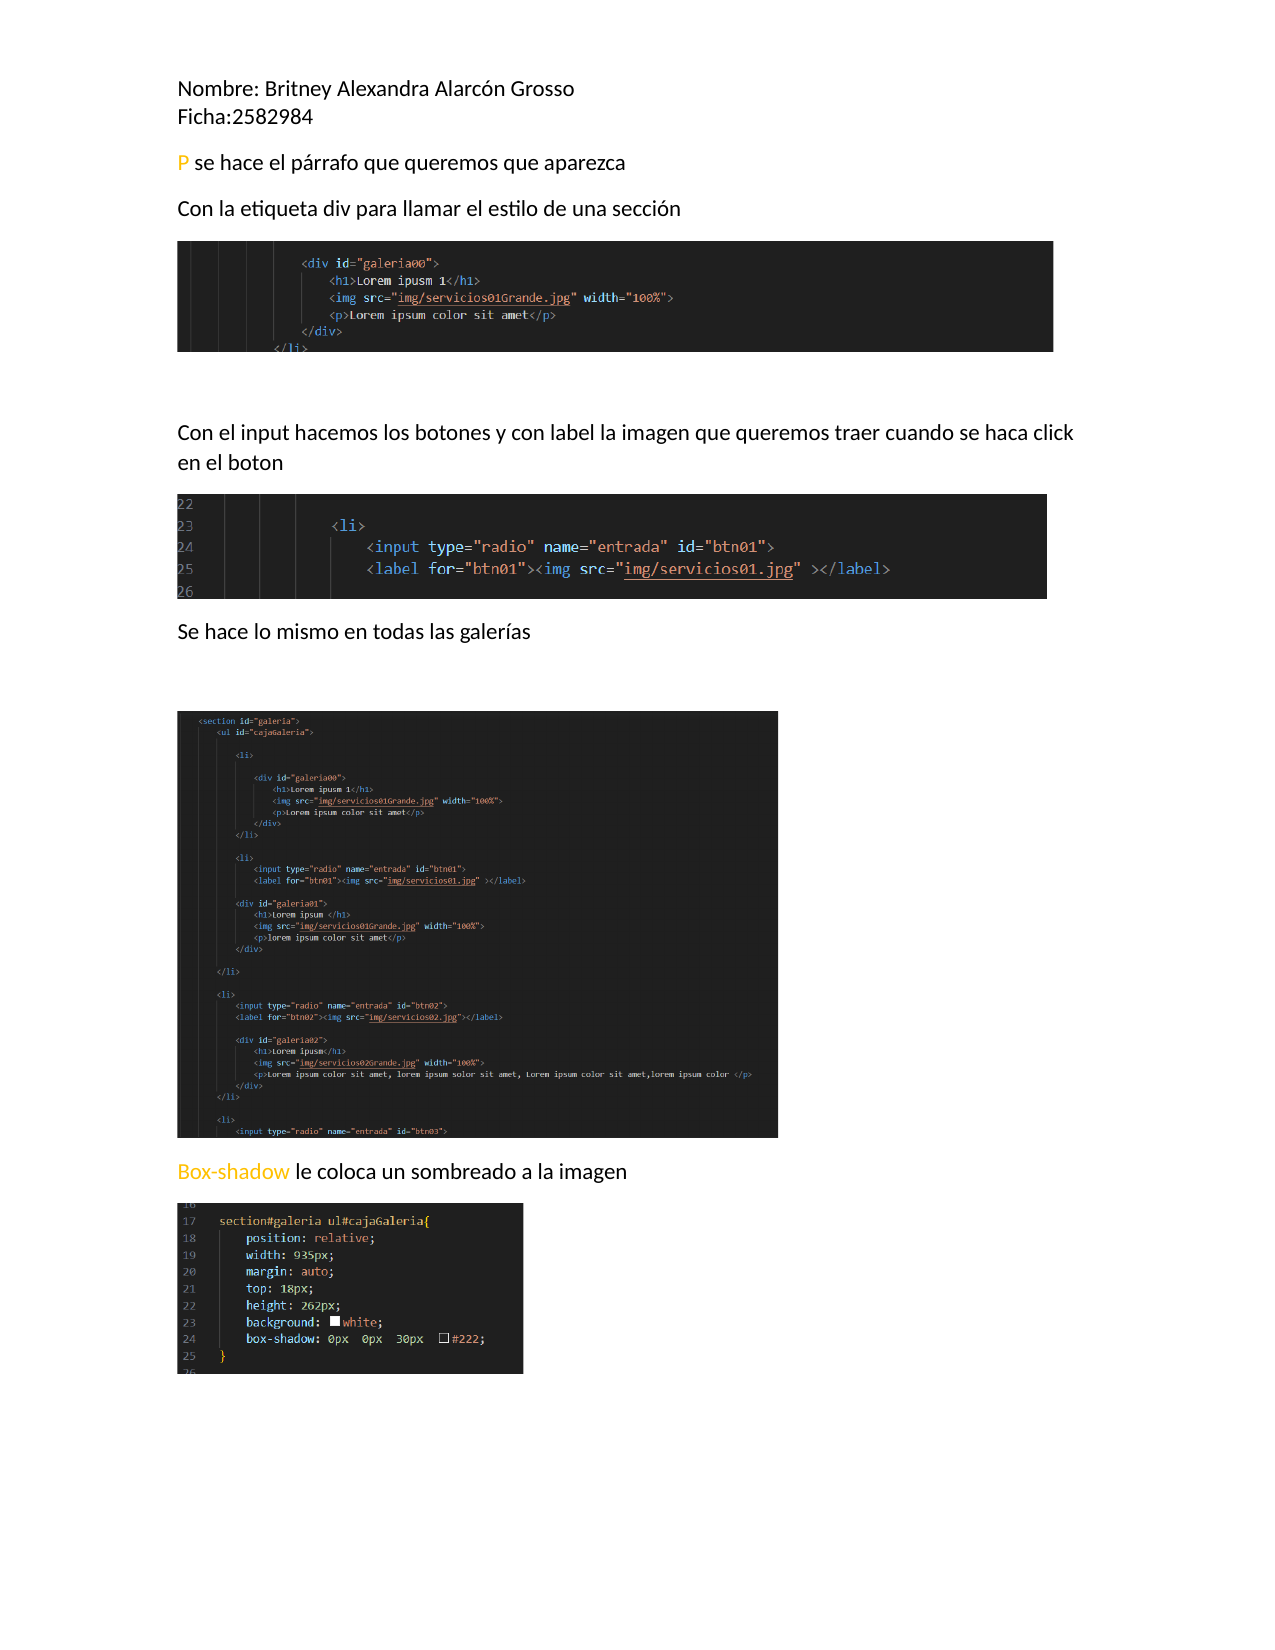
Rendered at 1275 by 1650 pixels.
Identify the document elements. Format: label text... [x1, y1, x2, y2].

picture [177, 1203, 524, 1374]
text P se hace el párrafo que queremos que aparezca [177, 148, 1098, 176]
text Con el input hacemos los botones y con label la imagen que queremos traer cuando se haca click en el boton [177, 418, 1098, 476]
text Se hace lo mismo en todas las galerías [177, 617, 1098, 645]
picture [177, 711, 779, 1138]
text Box-shadow le coloca un sombreado a la imagen [177, 1157, 1098, 1185]
text Con la etiqueta div para llamar el estilo de una sección [177, 194, 1098, 222]
picture [177, 241, 1054, 352]
picture [177, 494, 1047, 599]
